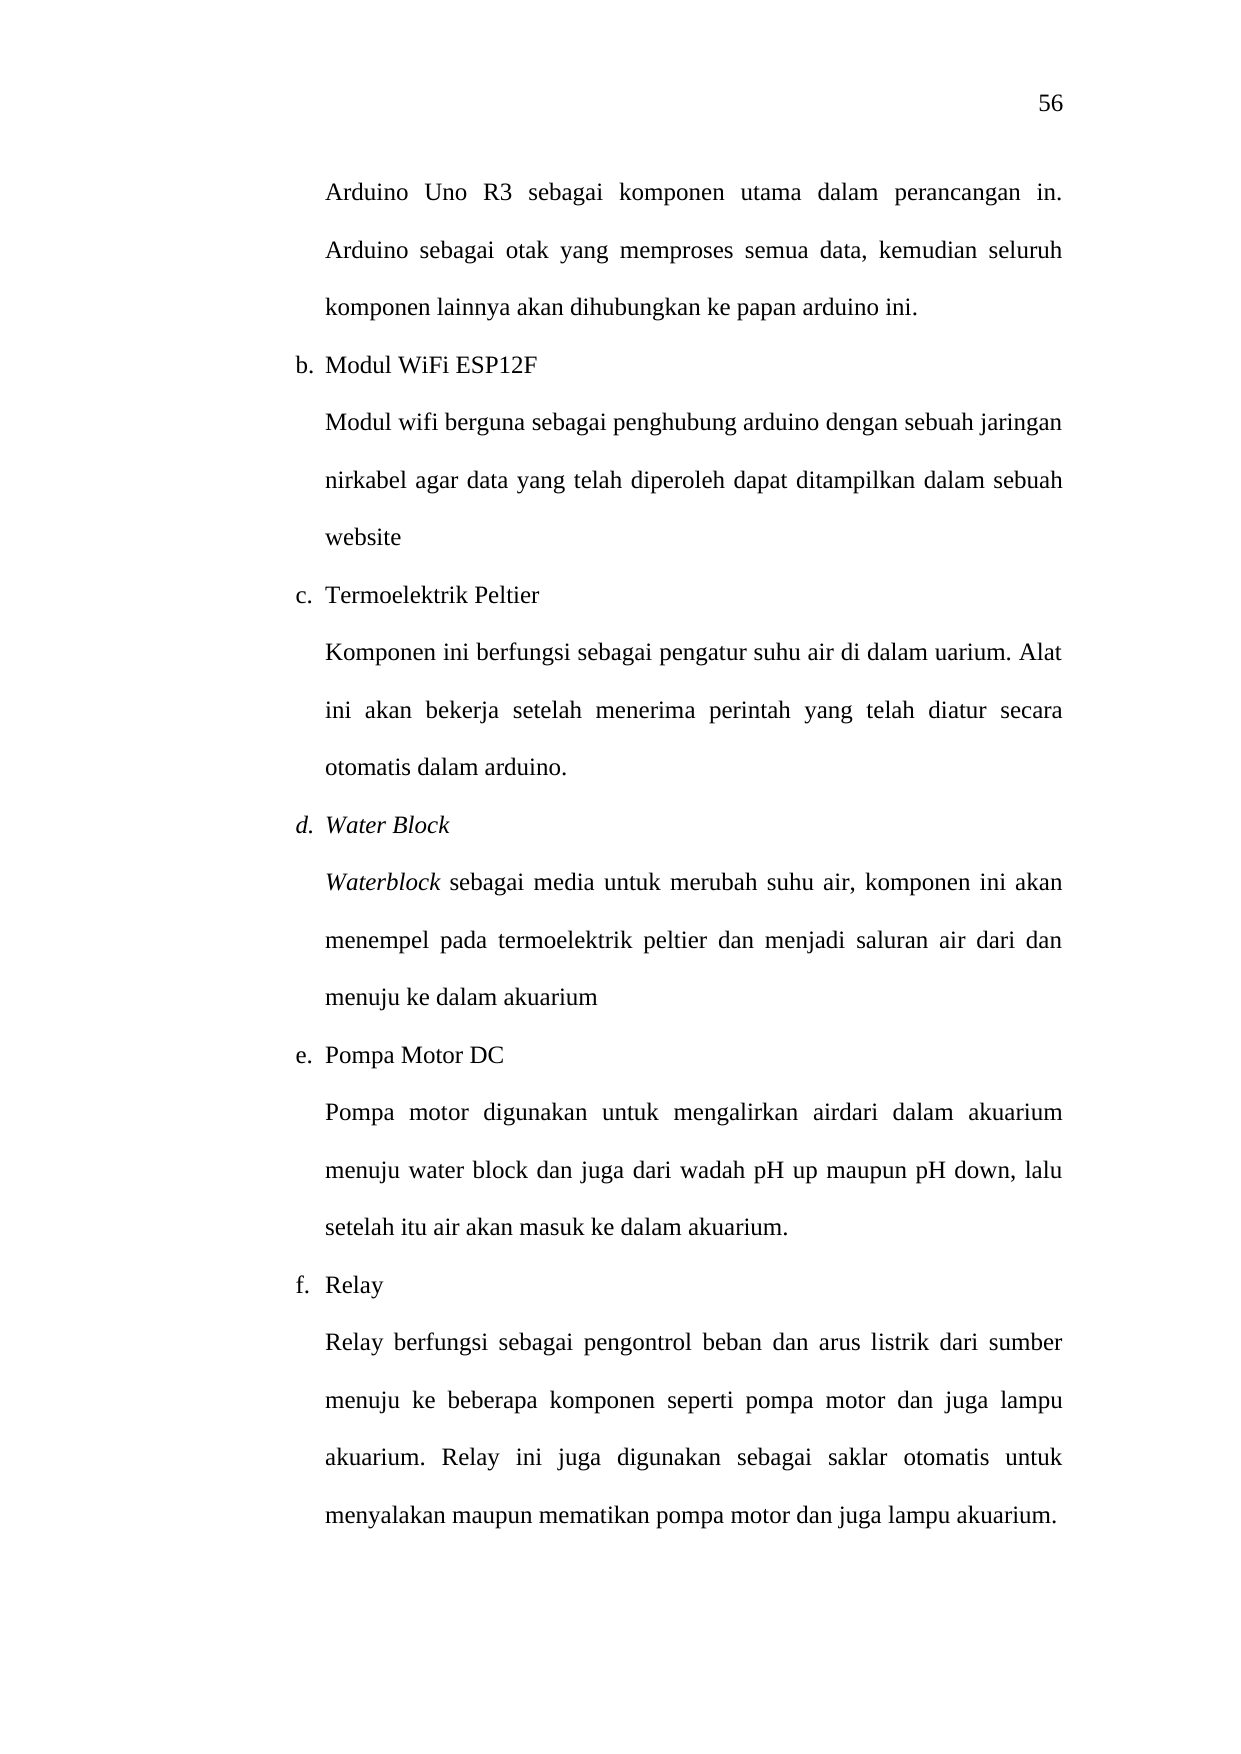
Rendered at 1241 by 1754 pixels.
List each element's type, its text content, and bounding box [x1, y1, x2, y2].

list Termoelektrik Peltier [295, 580, 1063, 608]
list Pompa Motor DC [295, 1040, 1063, 1068]
list Relay berfungsi sebagai pengontrol beban dan arus listrik dari sumber menuju ke beberapa komponen seperti pompa motor dan juga lampu akuarium. Relay ini juga digunakan sebagai saklar otomatis untuk menyalakan maupun mematikan pompa motor dan juga lampu akuarium. [325, 1327, 1063, 1528]
list Arduino Uno R3 sebagai komponen utama dalam perancangan in. Arduino sebagai otak yang memproses semua data, kemudian seluruh komponen lainnya akan dihubungkan ke papan arduino ini. [325, 177, 1063, 321]
list Water Block [295, 810, 1063, 838]
list Pompa motor digunakan untuk mengalirkan airdari dalam akuarium menuju water block dan juga dari wadah pH up maupun pH down, lalu setelah itu air akan masuk ke dalam akuarium. [325, 1097, 1063, 1241]
list Waterblock sebagai media untuk merubah suhu air, komponen ini akan menempel pada termoelektrik peltier dan menjadi saluran air dari dan menuju ke dalam akuarium [325, 867, 1063, 1011]
list Modul wifi berguna sebagai penghubung arduino dengan sebuah jaringan nirkabel agar data yang telah diperoleh dapat ditampilkan dalam sebuah website [325, 407, 1063, 551]
list Relay [295, 1270, 1063, 1298]
list Modul WiFi ESP12F [295, 350, 1063, 378]
list Komponen ini berfungsi sebagai pengatur suhu air di dalam uarium. Alat ini akan bekerja setelah menerima perintah yang telah diatur secara otomatis dalam arduino. [325, 637, 1063, 781]
